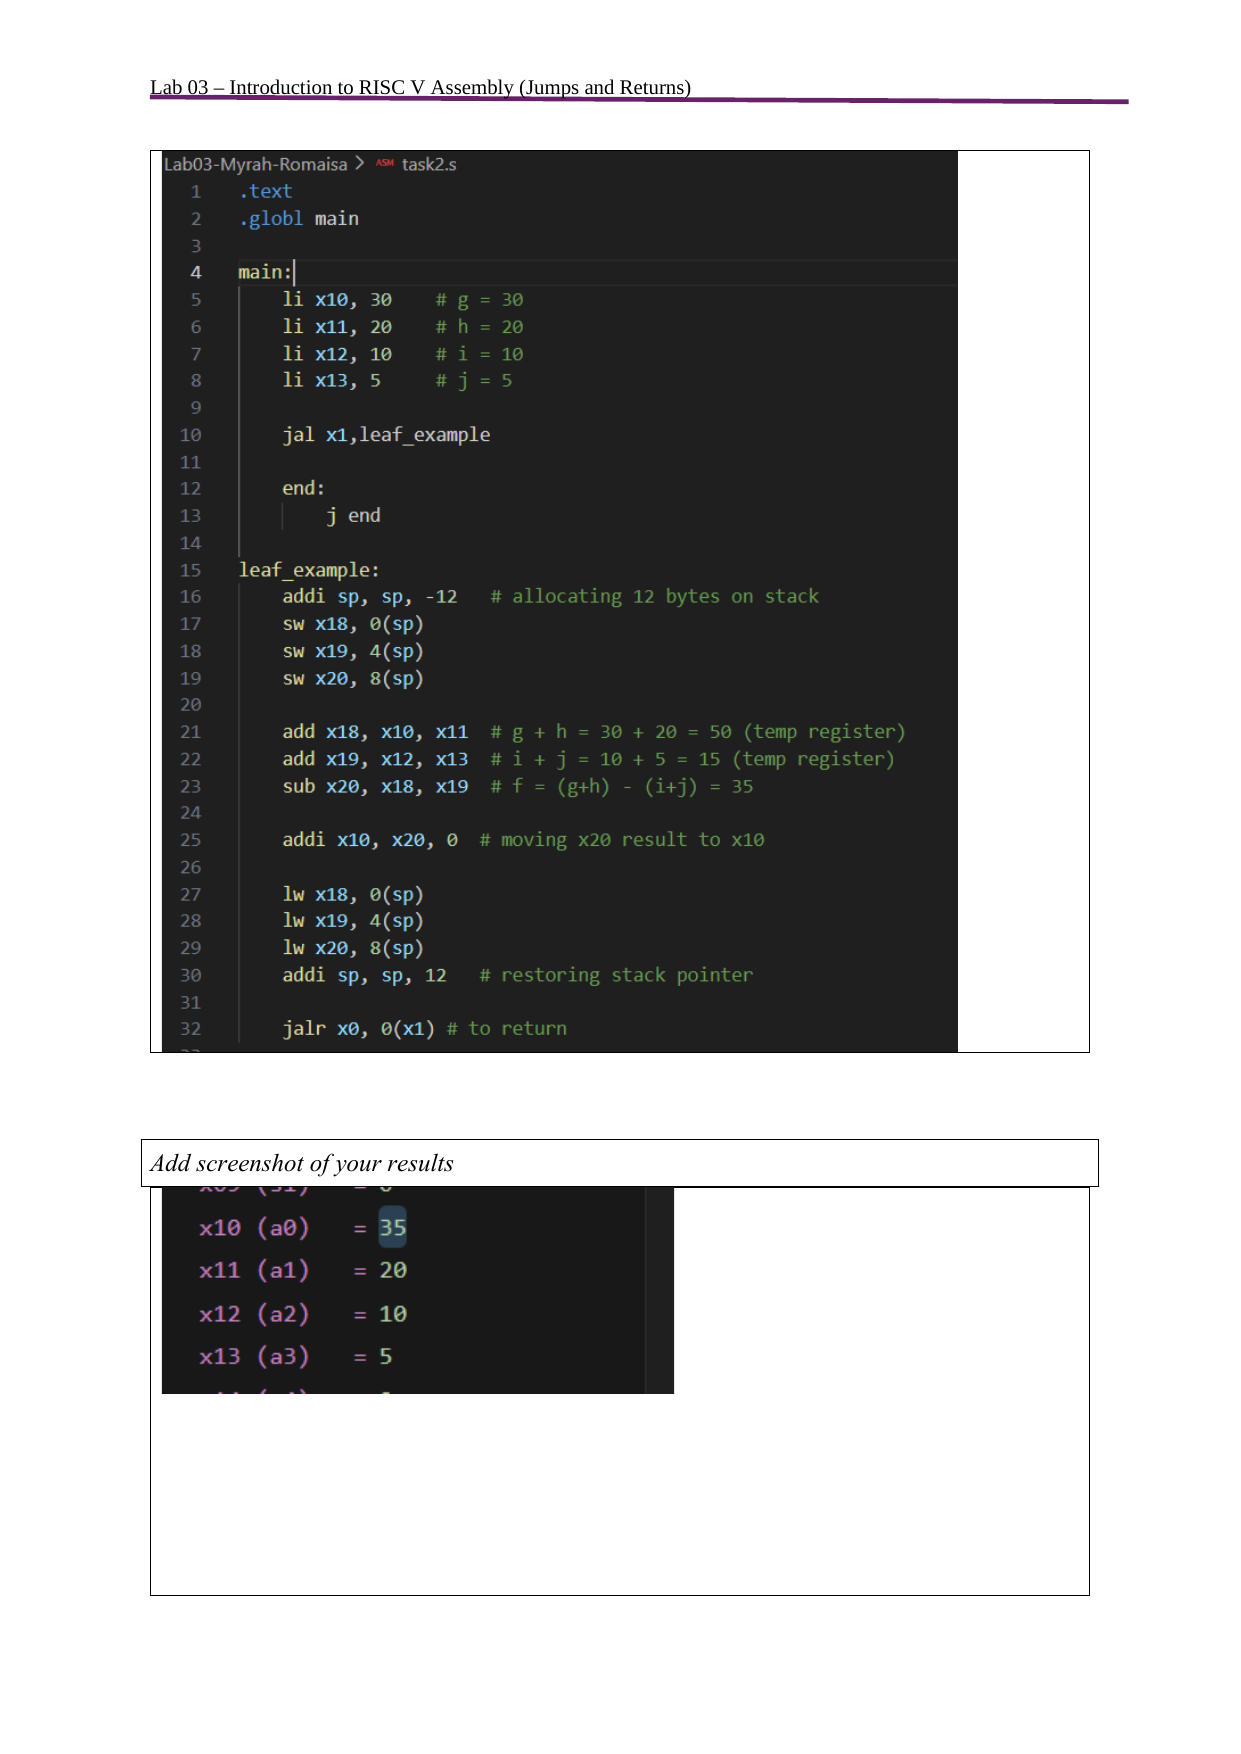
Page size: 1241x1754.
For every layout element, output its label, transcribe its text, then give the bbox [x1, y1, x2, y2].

table_header [958, 151, 1089, 1052]
picture [161, 1187, 675, 1394]
table_header [151, 151, 161, 1052]
table_header [151, 1188, 1089, 1595]
picture [161, 151, 958, 1052]
text Add screenshot of your results [142, 1140, 1098, 1186]
